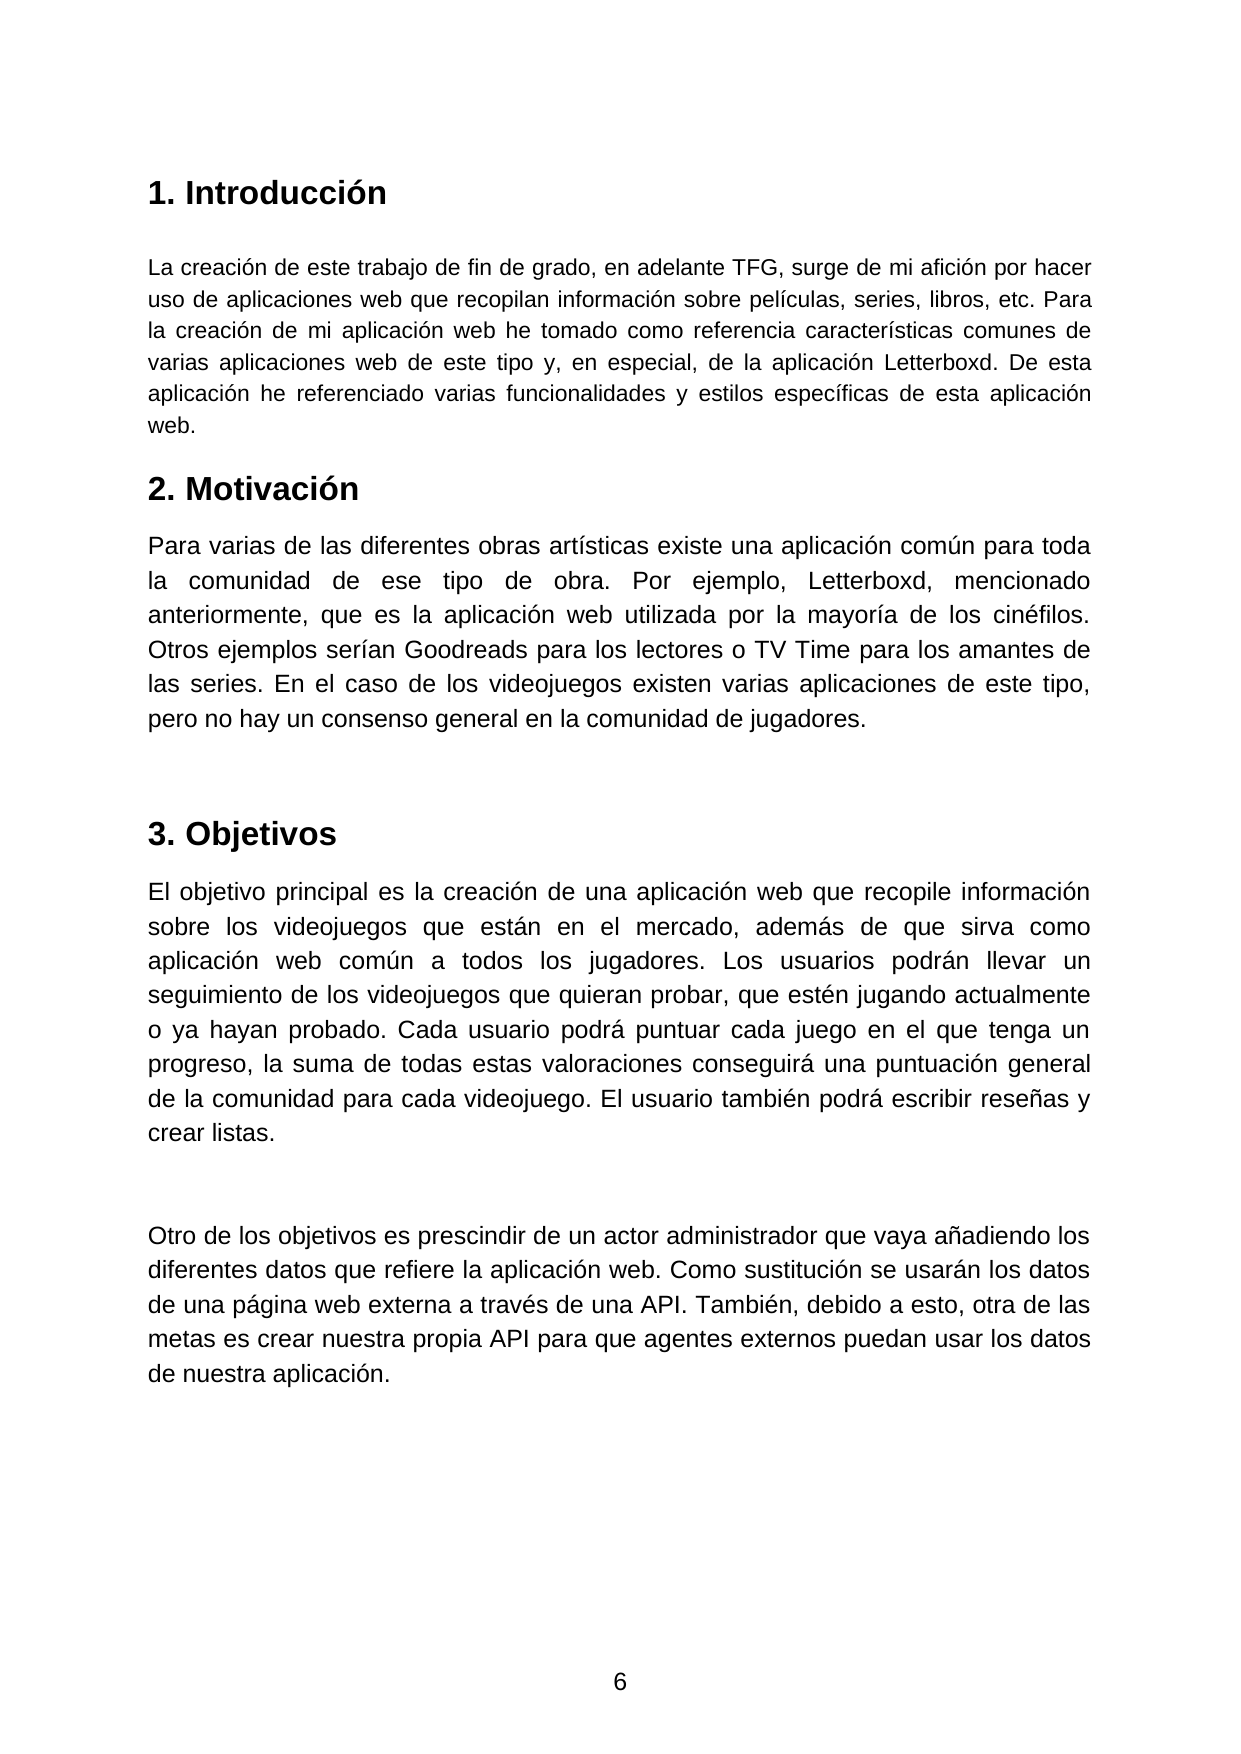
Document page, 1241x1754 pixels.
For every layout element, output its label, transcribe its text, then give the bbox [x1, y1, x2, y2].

text El objetivo principal es la creación de una aplicación web que recopile información sobre los videojuegos que están en el mercado, además de que sirva como aplicación web común a todos los jugadores. Los usuarios podrán llevar un seguimiento de los videojuegos que quieran probar, que estén jugando actualmente o ya hayan probado. Cada usuario podrá puntuar cada juego en el que tenga un progreso, la suma de todas estas valoraciones conseguirá una puntuación general de la comunidad para cada videojuego. El usuario también podrá escribir reseñas y crear listas. [148, 877, 1092, 1147]
text Para varias de las diferentes obras artísticas existe una aplicación común para toda la comunidad de ese tipo de obra. Por ejemplo, Letterboxd, mencionado anteriormente, que es la aplicación web utilizada por la mayoría de los cinéfilos. Otros ejemplos serían Goodreads para los lectores o TV Time para los amantes de las series. En el caso de los videojuegos existen varias aplicaciones de este tipo, pero no hay un consenso general en la comunidad de jugadores. [148, 531, 1092, 732]
subtitle Objetivos [148, 814, 1092, 853]
text La creación de este trabajo de fin de grado, en adelante TFG, surge de mi afición por hacer uso de aplicaciones web que recopilan información sobre películas, series, libros, etc. Para la creación de mi aplicación web he tomado como referencia características comunes de varias aplicaciones web de este tipo y, en especial, de la aplicación Letterboxd. De esta aplicación he referenciado varias funcionalidades y estilos específicas de esta aplicación web. [148, 254, 1092, 438]
subtitle Introducción [148, 173, 1092, 211]
text Otro de los objetivos es prescindir de un actor administrador que vaya añadiendo los diferentes datos que refiere la aplicación web. Como sustitución se usarán los datos de una página web externa a través de una API. También, debido a esto, otra de las metas es crear nuestra propia API para que agentes externos puedan usar los datos de nuestra aplicación. [148, 1221, 1092, 1387]
subtitle Motivación [148, 468, 1092, 507]
